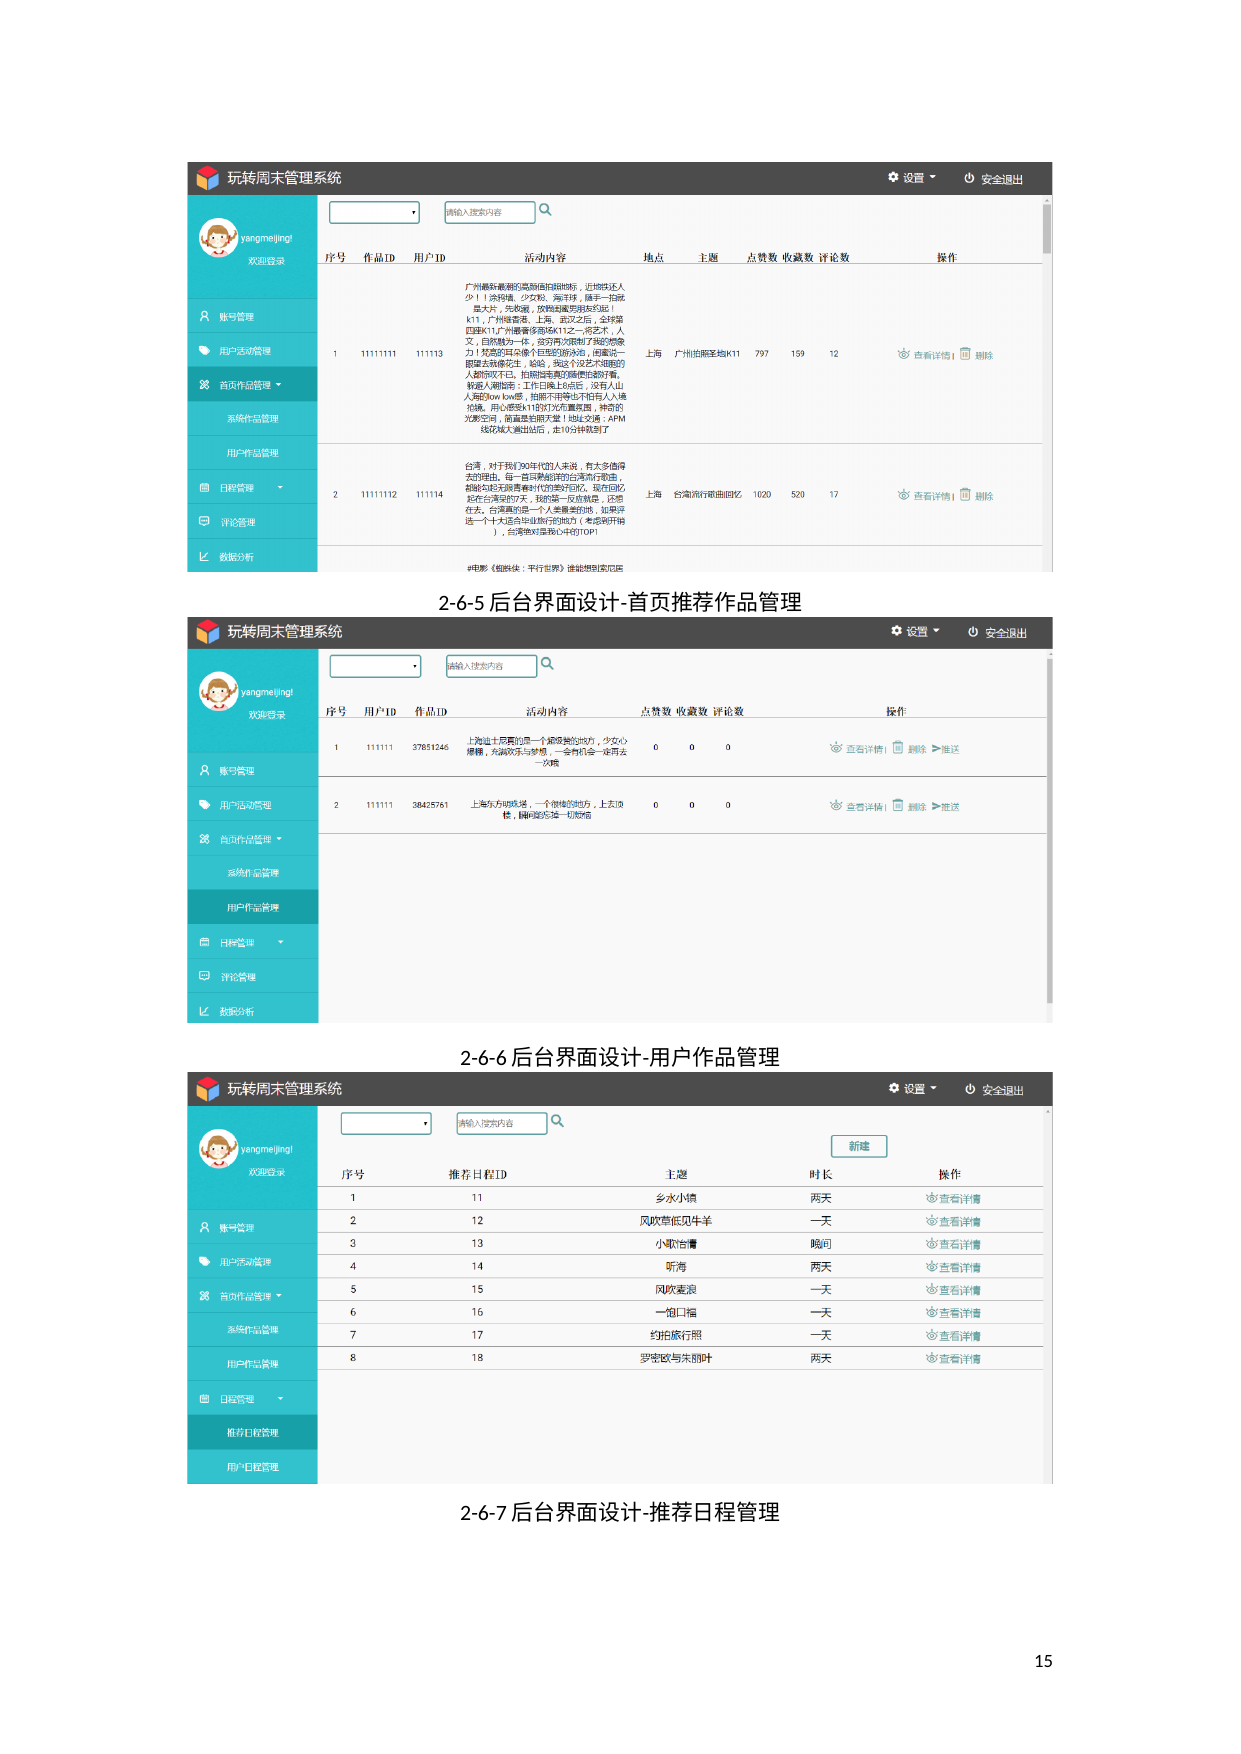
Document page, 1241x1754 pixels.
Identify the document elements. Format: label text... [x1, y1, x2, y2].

text 2-6-5后台界面设计-首页推荐作品管理 [187, 584, 1053, 617]
picture [187, 617, 1053, 1023]
text 2-6-6后台界面设计-用户作品管理 [187, 1039, 1053, 1072]
picture [187, 162, 1053, 572]
text 2-6-7后台界面设计-推荐日程管理 [187, 1494, 1053, 1527]
picture [187, 1072, 1053, 1484]
